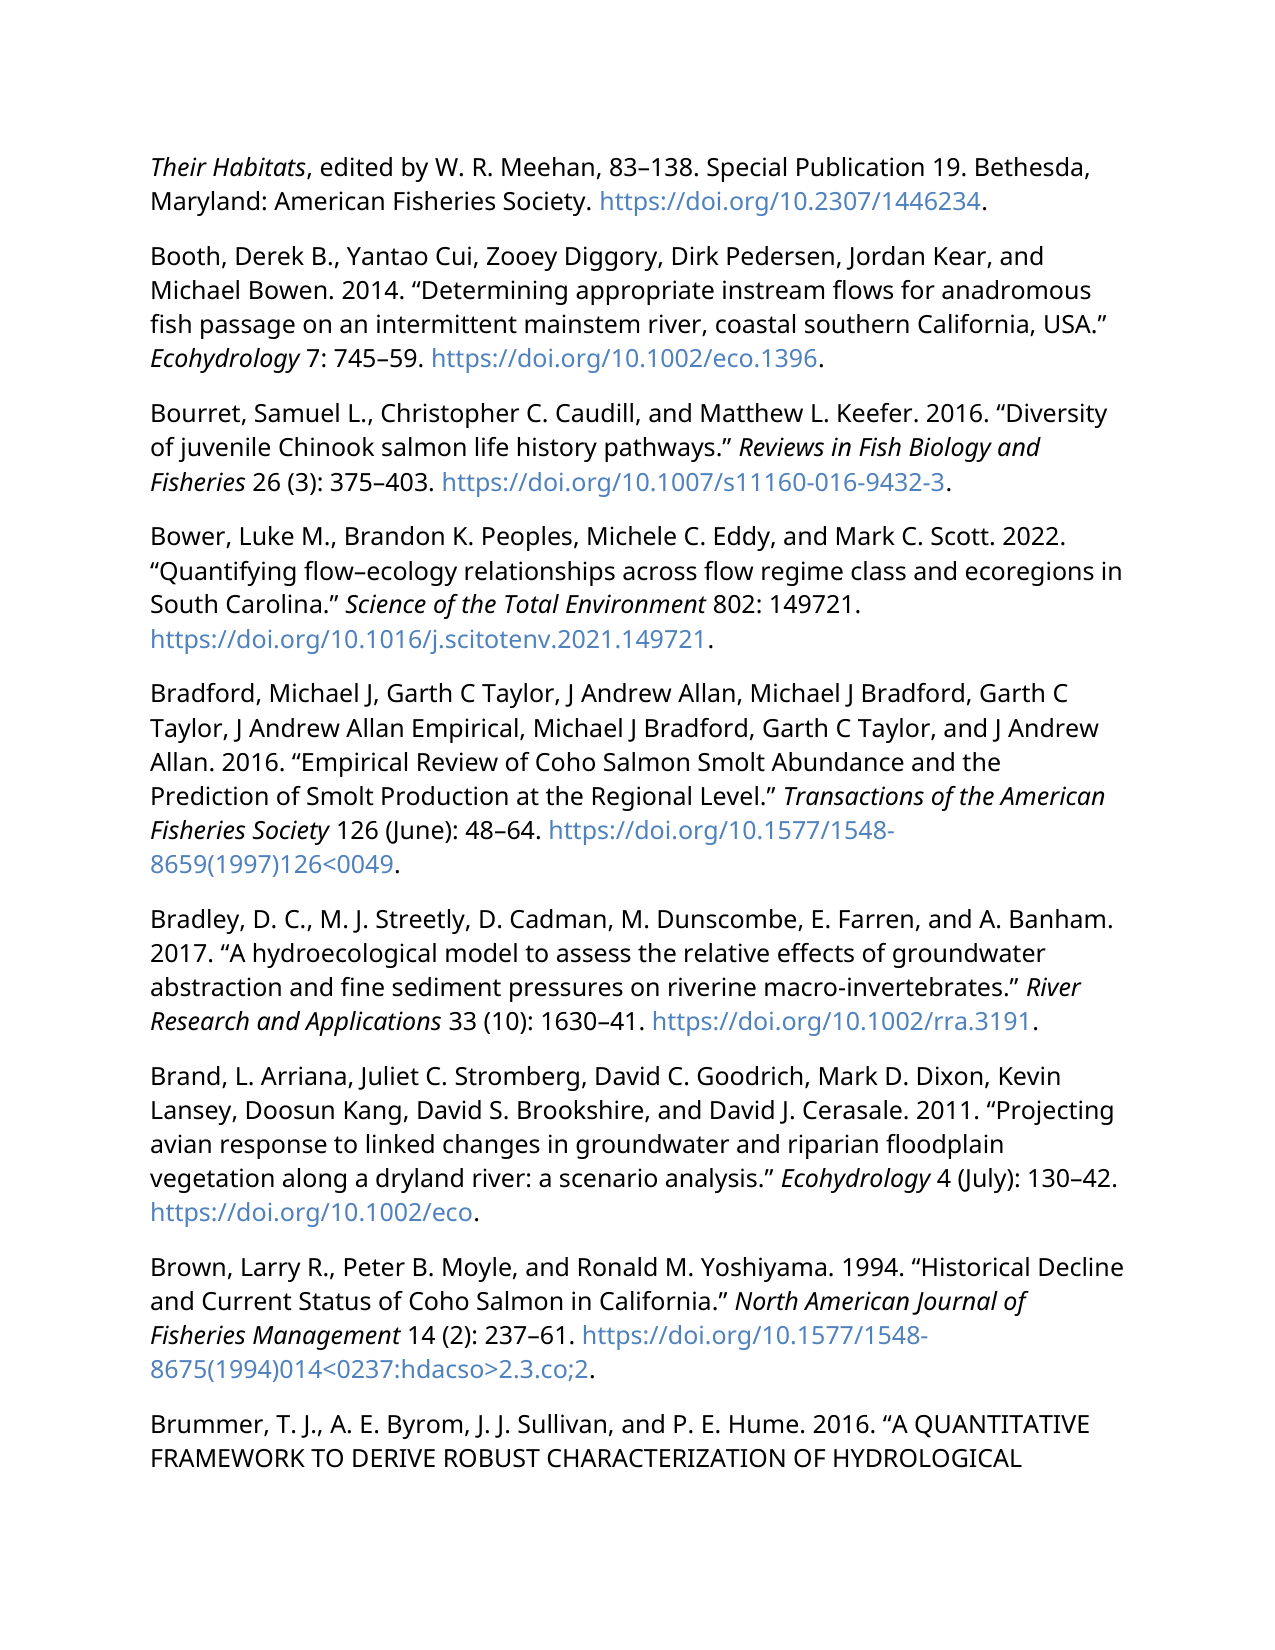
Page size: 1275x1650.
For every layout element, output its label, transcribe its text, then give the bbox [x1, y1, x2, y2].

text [150, 150, 1125, 218]
text Bradford, Michael J, Garth C Taylor, J Andrew Allan, Michael J Bradford, Garth C Taylor, J Andrew Allan Empirical, Michael J Bradford, Garth C Taylor, and J Andrew Allan. 2016. “Empirical Review of Coho Salmon Smolt Abundance and the Prediction of Smolt Production at the Regional Level.” Transactions of the American Fisheries Society 126 (June): 48–64. https://doi.org/10.1577/1548-8659(1997)126<0049. [150, 676, 1125, 881]
text Bourret, Samuel L., Christopher C. Caudill, and Matthew L. Keefer. 2016. “Diversity of juvenile Chinook salmon life history pathways.” Reviews in Fish Biology and Fisheries 26 (3): 375–403. https://doi.org/10.1007/s11160-016-9432-3. [150, 396, 1125, 498]
text Bower, Luke M., Brandon K. Peoples, Michele C. Eddy, and Mark C. Scott. 2022. “Quantifying flow–ecology relationships across flow regime class and ecoregions in South Carolina.” Science of the Total Environment 802: 149721. https://doi.org/10.1016/j.scitotenv.2021.149721. [150, 519, 1125, 655]
text Booth, Derek B., Yantao Cui, Zooey Diggory, Dirk Pedersen, Jordan Kear, and Michael Bowen. 2014. “Determining appropriate instream flows for anadromous fish passage on an intermittent mainstem river, coastal southern California, USA.” Ecohydrology 7: 745–59. https://doi.org/10.1002/eco.1396. [150, 239, 1125, 375]
text Brown, Larry R., Peter B. Moyle, and Ronald M. Yoshiyama. 1994. “Historical Decline and Current Status of Coho Salmon in California.” North American Journal of Fisheries Management 14 (2): 237–61. https://doi.org/10.1577/1548-8675(1994)014<0237:hdacso>2.3.co;2. [150, 1249, 1125, 1386]
text Bradley, D. C., M. J. Streetly, D. Cadman, M. Dunscombe, E. Farren, and A. Banham. 2017. “A hydroecological model to assess the relative effects of groundwater abstraction and fine sediment pressures on riverine macro-invertebrates.” River Research and Applications 33 (10): 1630–41. https://doi.org/10.1002/rra.3191. [150, 901, 1125, 1038]
text Brand, L. Arriana, Juliet C. Stromberg, David C. Goodrich, Mark D. Dixon, Kevin Lansey, Doosun Kang, David S. Brookshire, and David J. Cerasale. 2011. “Projecting avian response to linked changes in groundwater and riparian floodplain vegetation along a dryland river: a scenario analysis.” Ecohydrology 4 (July): 130–42. https://doi.org/10.1002/eco. [150, 1058, 1125, 1229]
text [150, 1407, 1125, 1475]
